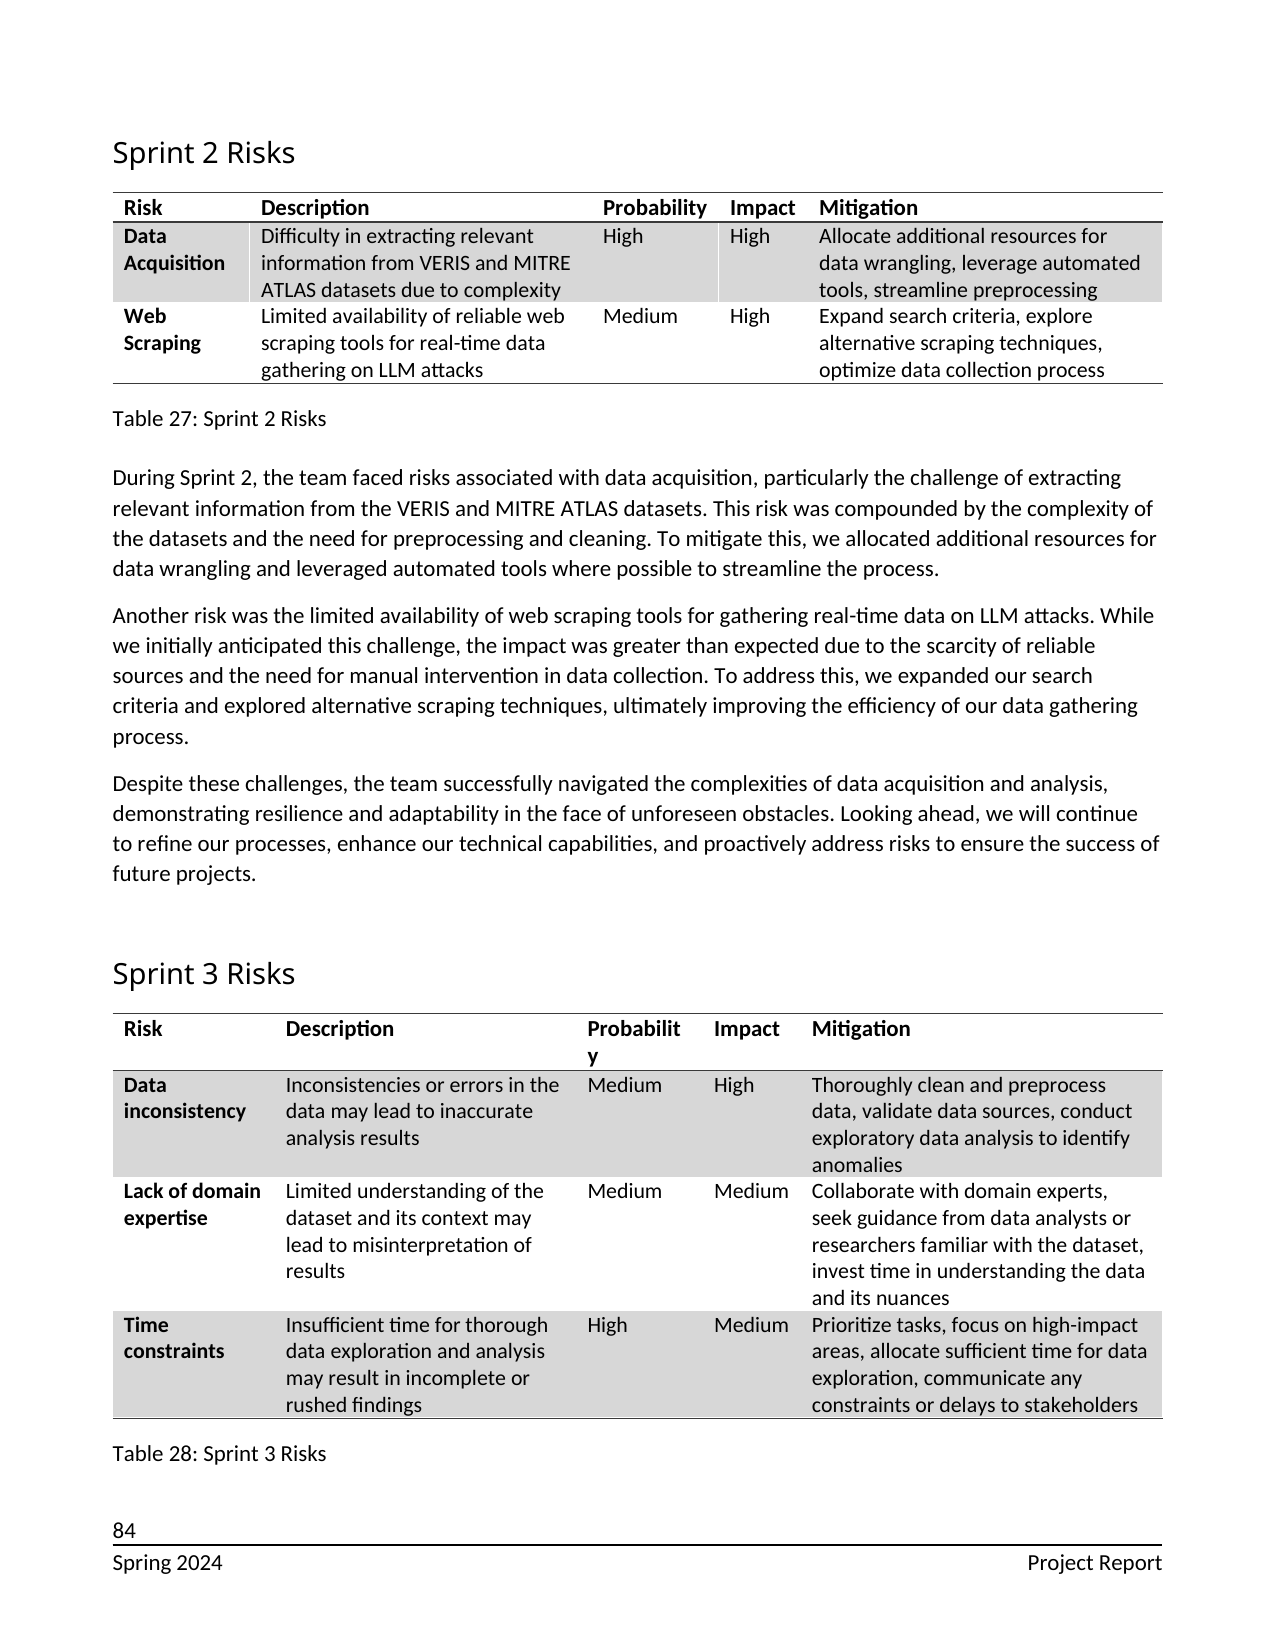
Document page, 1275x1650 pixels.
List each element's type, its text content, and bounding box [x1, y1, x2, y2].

table_cell Limited understanding of the dataset and its context may lead to misinterpretation of results [274, 1178, 576, 1311]
table_header Probability [576, 1014, 703, 1070]
table_cell Difficulty in extracting relevant information from VERIS and MITRE ATLAS datasets due to complexity [250, 223, 592, 302]
table_cell Limited availability of reliable web scraping tools for real-time data gathering on LLM attacks [250, 303, 592, 382]
table_header Mitigation [800, 1014, 1162, 1070]
table_header Description [250, 193, 592, 221]
table_cell High [719, 223, 808, 302]
table_header Mitigation [808, 193, 1162, 221]
subtitle Sprint 3 Risks [112, 953, 1162, 993]
subtitle Sprint 2 Risks [112, 133, 1162, 172]
table_cell Medium [592, 303, 718, 382]
table_cell Insufficient time for thorough data exploration and analysis may result in incomplete or rushed findings [274, 1311, 576, 1417]
table_cell High [703, 1071, 800, 1177]
table_cell Data Acquisition [113, 223, 249, 302]
table_cell Medium [576, 1071, 703, 1177]
table_cell Data inconsistency [113, 1071, 274, 1177]
text Table 27: Sprint 2 Risks [112, 404, 1162, 432]
table_header Impact [703, 1014, 800, 1070]
table_cell Prioritize tasks, focus on high-impact areas, allocate sufficient time for data exploration, communicate any constraints or delays to stakeholders [800, 1311, 1162, 1417]
table_cell High [719, 303, 808, 382]
table_cell Web Scraping [113, 303, 249, 382]
table_cell Expand search criteria, explore alternative scraping techniques, optimize data collection process [808, 303, 1162, 382]
table_header Risk [113, 193, 249, 221]
table_cell Medium [703, 1311, 800, 1417]
table_cell Allocate additional resources for data wrangling, leverage automated tools, streamline preprocessing [808, 223, 1162, 302]
table_cell Inconsistencies or errors in the data may lead to inaccurate analysis results [274, 1071, 576, 1177]
table_cell Thoroughly clean and preprocess data, validate data sources, conduct exploratory data analysis to identify anomalies [800, 1071, 1162, 1177]
table_header Description [274, 1014, 576, 1070]
table_cell Collaborate with domain experts, seek guidance from data analysts or researchers familiar with the dataset, invest time in understanding the data and its nuances [800, 1178, 1162, 1311]
table_header Risk [113, 1014, 274, 1070]
table_cell Lack of domain expertise [113, 1178, 274, 1311]
text Table 28: Sprint 3 Risks [112, 1439, 1162, 1467]
table_header Probability [592, 193, 718, 221]
text Despite these challenges, the team successfully navigated the complexities of data acquisition and analysis, demonstrating resilience and adaptability in the face of unforeseen obstacles. Looking ahead, we will continue to refine our processes, enhance our technical capabilities, and proactively address risks to ensure the success of future projects. [112, 769, 1162, 887]
table_cell High [576, 1311, 703, 1417]
table_cell Medium [703, 1178, 800, 1311]
table_cell Time constraints [113, 1311, 274, 1417]
table_header Impact [719, 193, 808, 221]
text Another risk was the limited availability of web scraping tools for gathering real-time data on LLM attacks. While we initially anticipated this challenge, the impact was greater than expected due to the scarcity of reliable sources and the need for manual intervention in data collection. To address this, we expanded our search criteria and explored alternative scraping techniques, ultimately improving the efficiency of our data gathering process. [112, 601, 1162, 750]
table_cell Medium [576, 1178, 703, 1311]
text During Sprint 2, the team faced risks associated with data acquisition, particularly the challenge of extracting relevant information from the VERIS and MITRE ATLAS datasets. This risk was compounded by the complexity of the datasets and the need for preprocessing and cleaning. To mitigate this, we allocated additional resources for data wrangling and leveraged automated tools where possible to streamline the process. [112, 463, 1162, 582]
table_cell High [592, 223, 718, 302]
